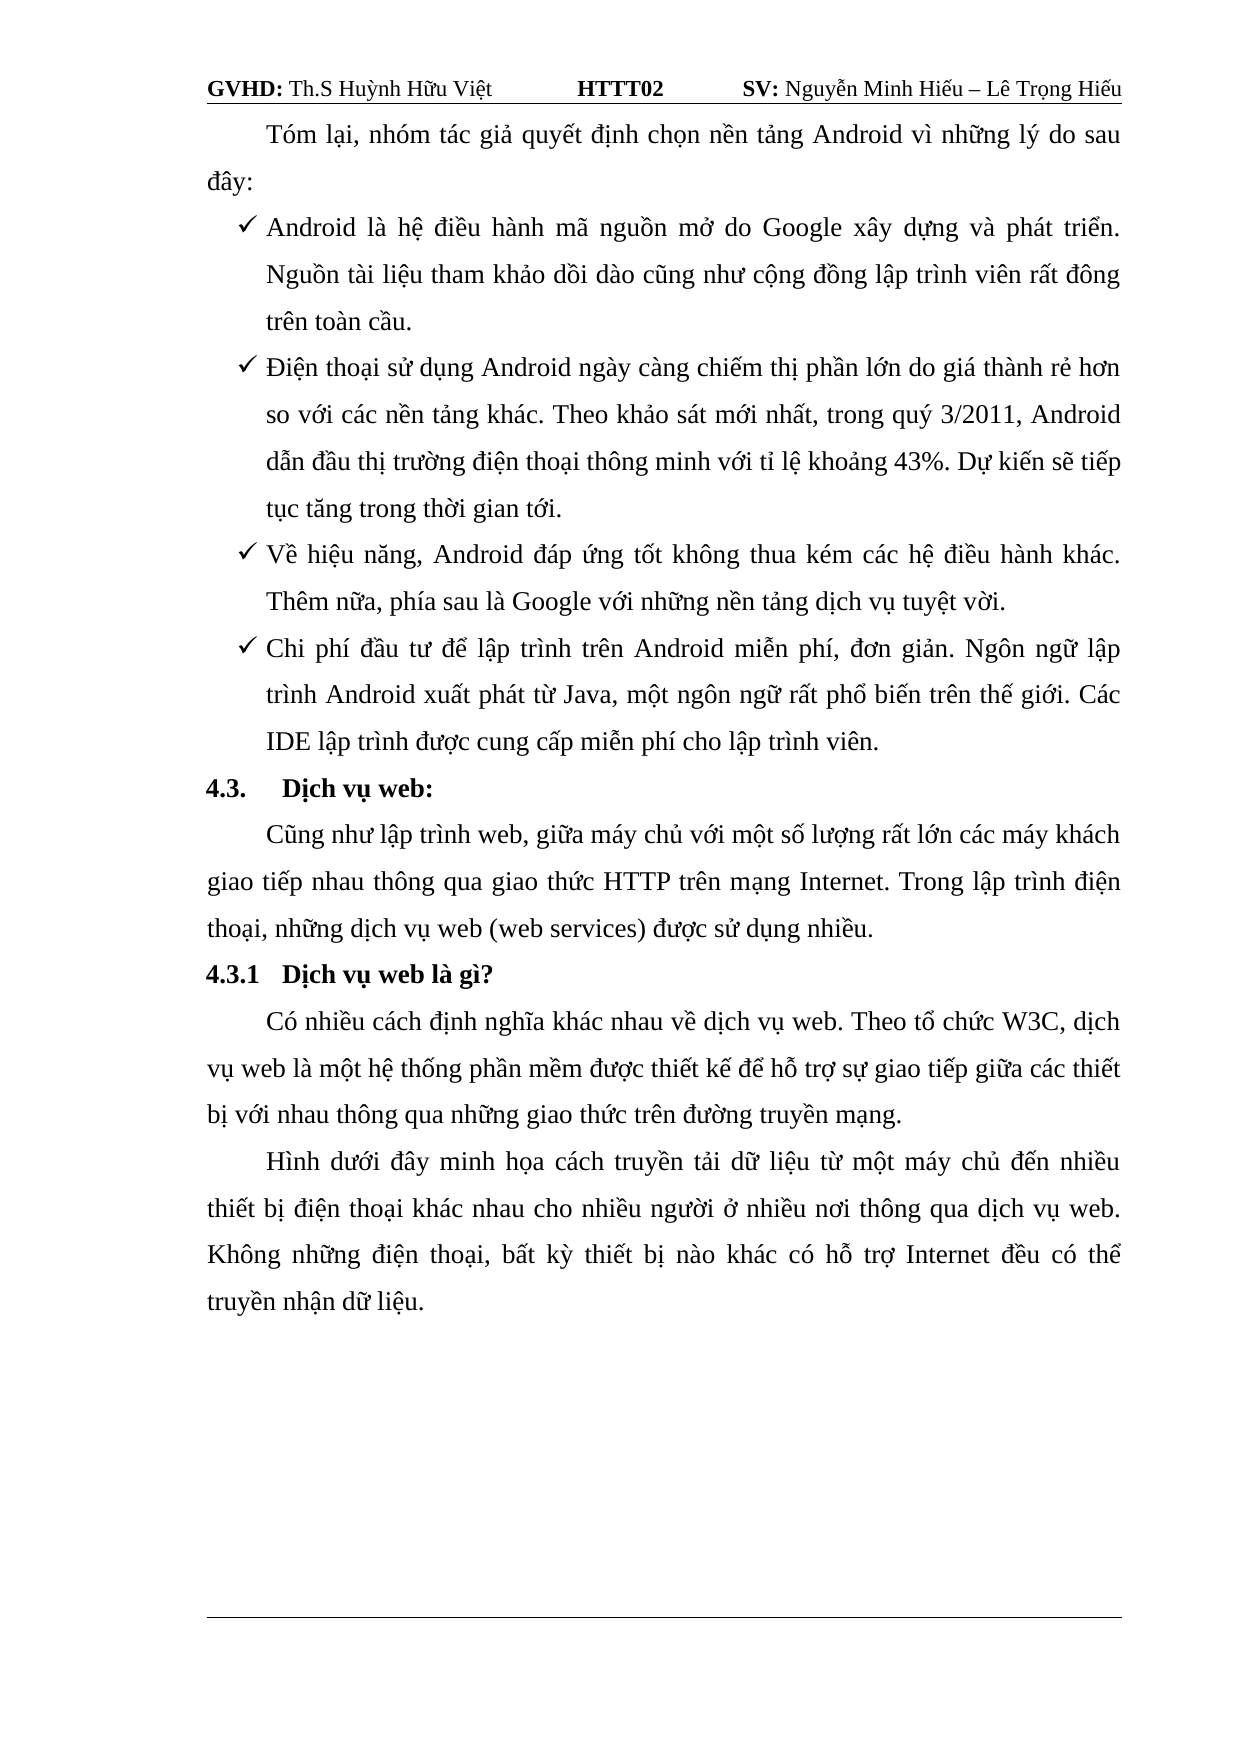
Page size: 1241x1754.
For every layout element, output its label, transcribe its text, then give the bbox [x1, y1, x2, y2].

list Điện thoại sử dụng Android ngày càng chiếm thị phần lớn do giá thành rẻ hơn so với các nền tảng khác. Theo khảo sát mới nhất, trong quý 3/2011, Android dẫn đầu thị trường điện thoại thông minh với tỉ lệ khoảng 43%. Dự kiến sẽ tiếp tục tăng trong thời gian tới. [236, 352, 1122, 523]
text Hình dưới đây minh họa cách truyền tải dữ liệu từ một máy chủ đến nhiều thiết bị điện thoại khác nhau cho nhiều người ở nhiều nơi thông qua dịch vụ web. Không những điện thoại, bất kỳ thiết bị nào khác có hỗ trợ Internet đều có thể truyền nhận dữ liệu. [207, 1145, 1122, 1316]
list Chi phí đầu tư để lập trình trên Android miễn phí, đơn giản. Ngôn ngữ lập trình Android xuất phát từ Java, một ngôn ngữ rất phổ biến trên thế giới. Các IDE lập trình được cung cấp miễn phí cho lập trình viên. [236, 632, 1122, 756]
text Có nhiều cách định nghĩa khác nhau về dịch vụ web. Theo tổ chức W3C, dịch vụ web là một hệ thống phần mềm được thiết kế để hỗ trợ sự giao tiếp giữa các thiết bị với nhau thông qua những giao thức trên đường truyền mạng. [207, 1005, 1122, 1130]
text Cũng như lập trình web, giữa máy chủ với một số lượng rất lớn các máy khách giao tiếp nhau thông qua giao thức HTTP trên mạng Internet. Trong lập trình điện thoại, những dịch vụ web (web services) được sử dụng nhiều. [207, 818, 1122, 943]
text Tóm lại, nhóm tác giả quyết định chọn nền tảng Android vì những lý do sau đây: [207, 118, 1122, 196]
subtitle Dịch vụ web là gì? [206, 958, 1122, 990]
subtitle Dịch vụ web: [206, 772, 1122, 803]
list Android là hệ điều hành mã nguồn mở do Google xây dựng và phát triển. Nguồn tài liệu tham khảo dồi dào cũng như cộng đồng lập trình viên rất đông trên toàn cầu. [236, 211, 1122, 336]
list Về hiệu năng, Android đáp ứng tốt không thua kém các hệ điều hành khác. Thêm nữa, phía sau là Google với những nền tảng dịch vụ tuyệt vời. [236, 538, 1122, 616]
